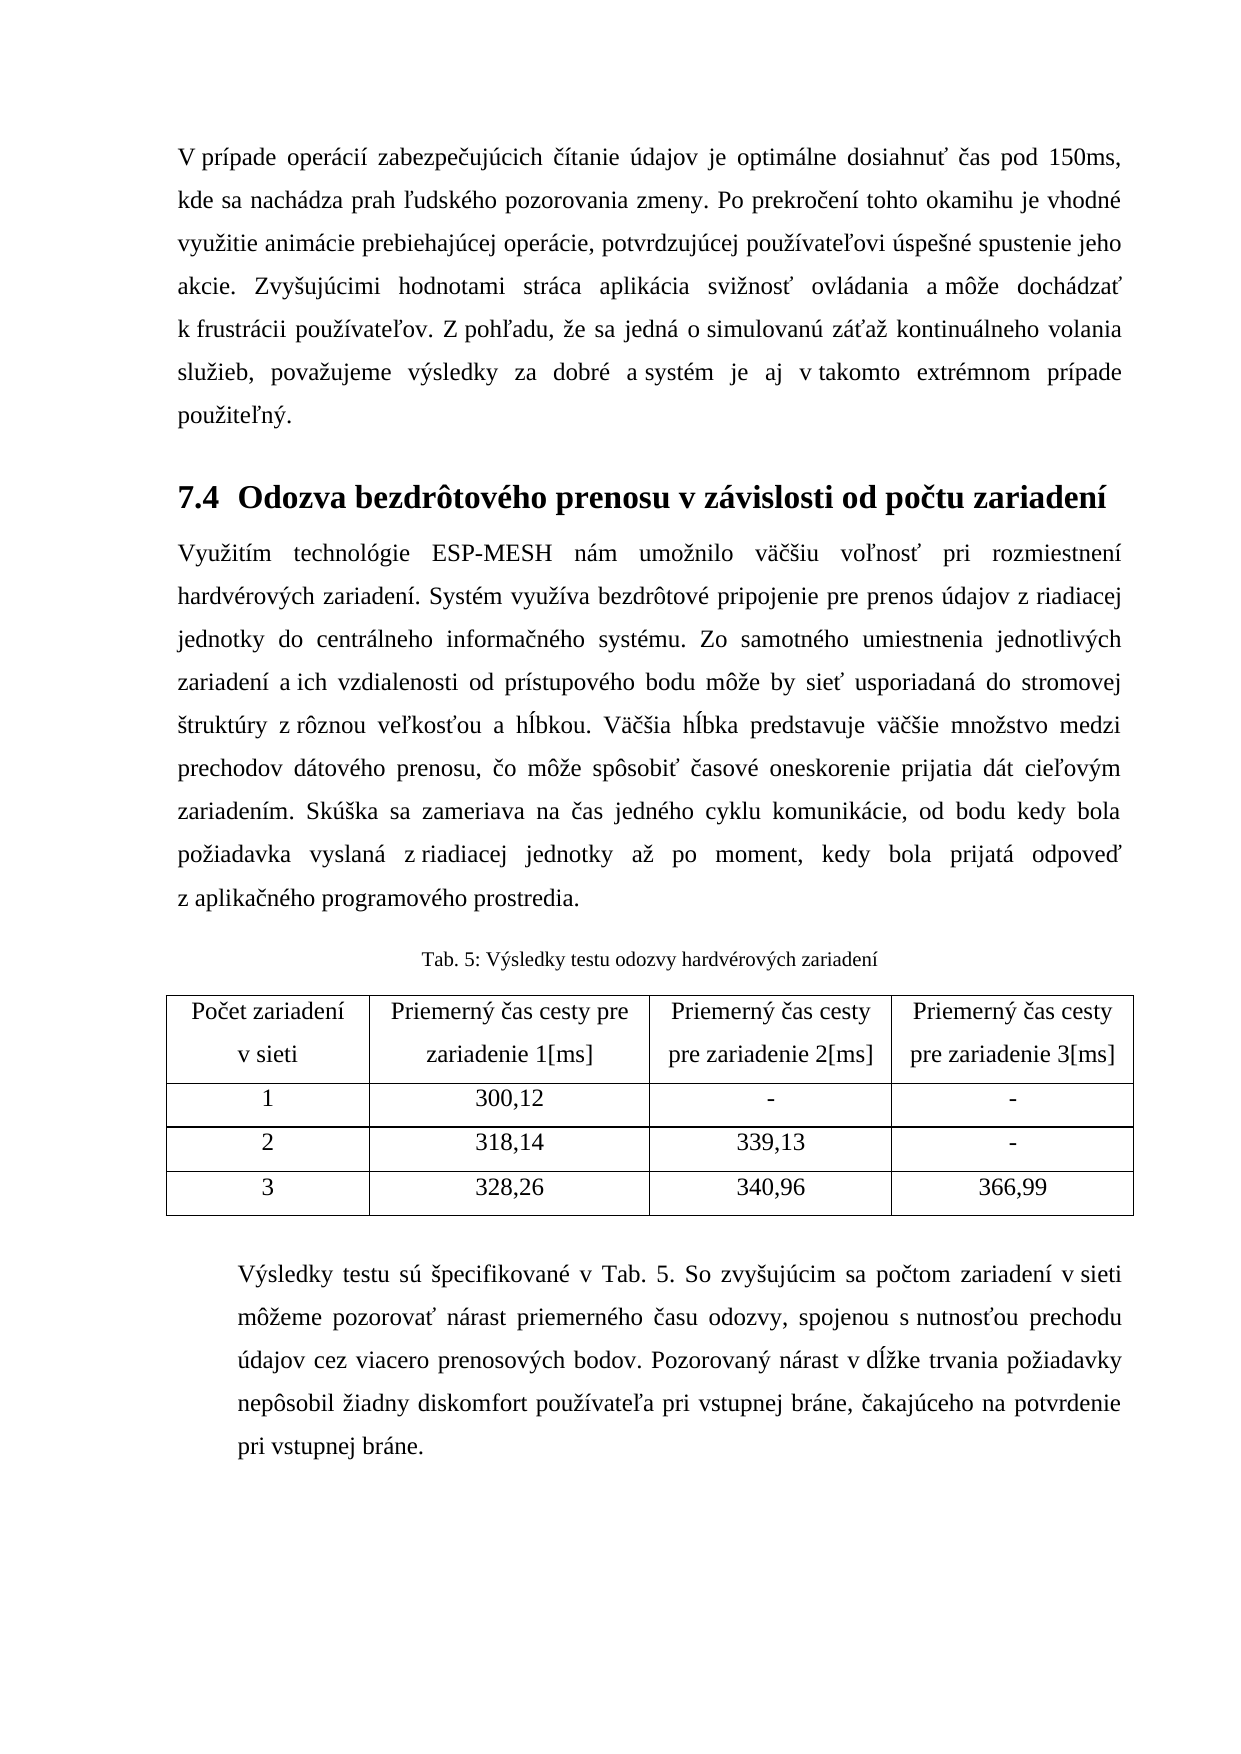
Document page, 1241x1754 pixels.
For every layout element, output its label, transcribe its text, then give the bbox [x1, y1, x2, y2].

table_cell - [892, 1084, 1133, 1126]
table_cell 340,96 [650, 1172, 891, 1214]
table_cell 1 [167, 1084, 369, 1126]
text Výsledky testu sú špecifikované v Tab. 5. So zvyšujúcim sa počtom zariadení v sieti môžeme pozorovať nárast priemerného času odozvy, spojenou s nutnosťou prechodu údajov cez viacero prenosových bodov. Pozorovaný nárast v dĺžke trvania požiadavky nepôsobil žiadny diskomfort používateľa pri vstupnej bráne, čakajúceho na potvrdenie pri vstupnej bráne. [237, 1259, 1122, 1460]
table_cell 2 [167, 1128, 369, 1171]
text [177, 142, 1122, 429]
table_cell 328,26 [370, 1172, 649, 1214]
table_header Počet zariadení v sieti [167, 996, 369, 1082]
table_cell 339,13 [650, 1128, 891, 1171]
table_header Priemerný čas cesty pre zariadenie 1[ms] [370, 996, 649, 1082]
table_cell - [892, 1128, 1133, 1171]
text Využitím technológie ESP-MESH nám umožnilo väčšiu voľnosť pri rozmiestnení hardvérových zariadení. Systém využíva bezdrôtové pripojenie pre prenos údajov z riadiacej jednotky do centrálneho informačného systému. Zo samotného umiestnenia jednotlivých zariadení a ich vzdialenosti od prístupového bodu môže by sieť usporiadaná do stromovej štruktúry z rôznou veľkosťou a hĺbkou. Väčšia hĺbka predstavuje väčšie množstvo medzi prechodov dátového prenosu, čo môže spôsobiť časové oneskorenie prijatia dát cieľovým zariadením. Skúška sa zameriava na čas jedného cyklu komunikácie, od bodu kedy bola požiadavka vyslaná z riadiacej jednotky až po moment, kedy bola prijatá odpoveď z aplikačného programového prostredia. [177, 538, 1122, 911]
table_cell 366,99 [892, 1172, 1133, 1214]
table_cell 318,14 [370, 1128, 649, 1171]
table_cell 300,12 [370, 1084, 649, 1126]
table_header Priemerný čas cesty pre zariadenie 3[ms] [892, 996, 1133, 1082]
table_cell - [650, 1084, 891, 1126]
table_cell 3 [167, 1172, 369, 1214]
table_header Priemerný čas cesty pre zariadenie 2[ms] [650, 996, 891, 1082]
subtitle Odozva bezdrôtového prenosu v závislosti od počtu zariadení [177, 477, 1122, 515]
text Tab. 5: Výsledky testu odozvy hardvérových zariadení [177, 947, 1122, 971]
